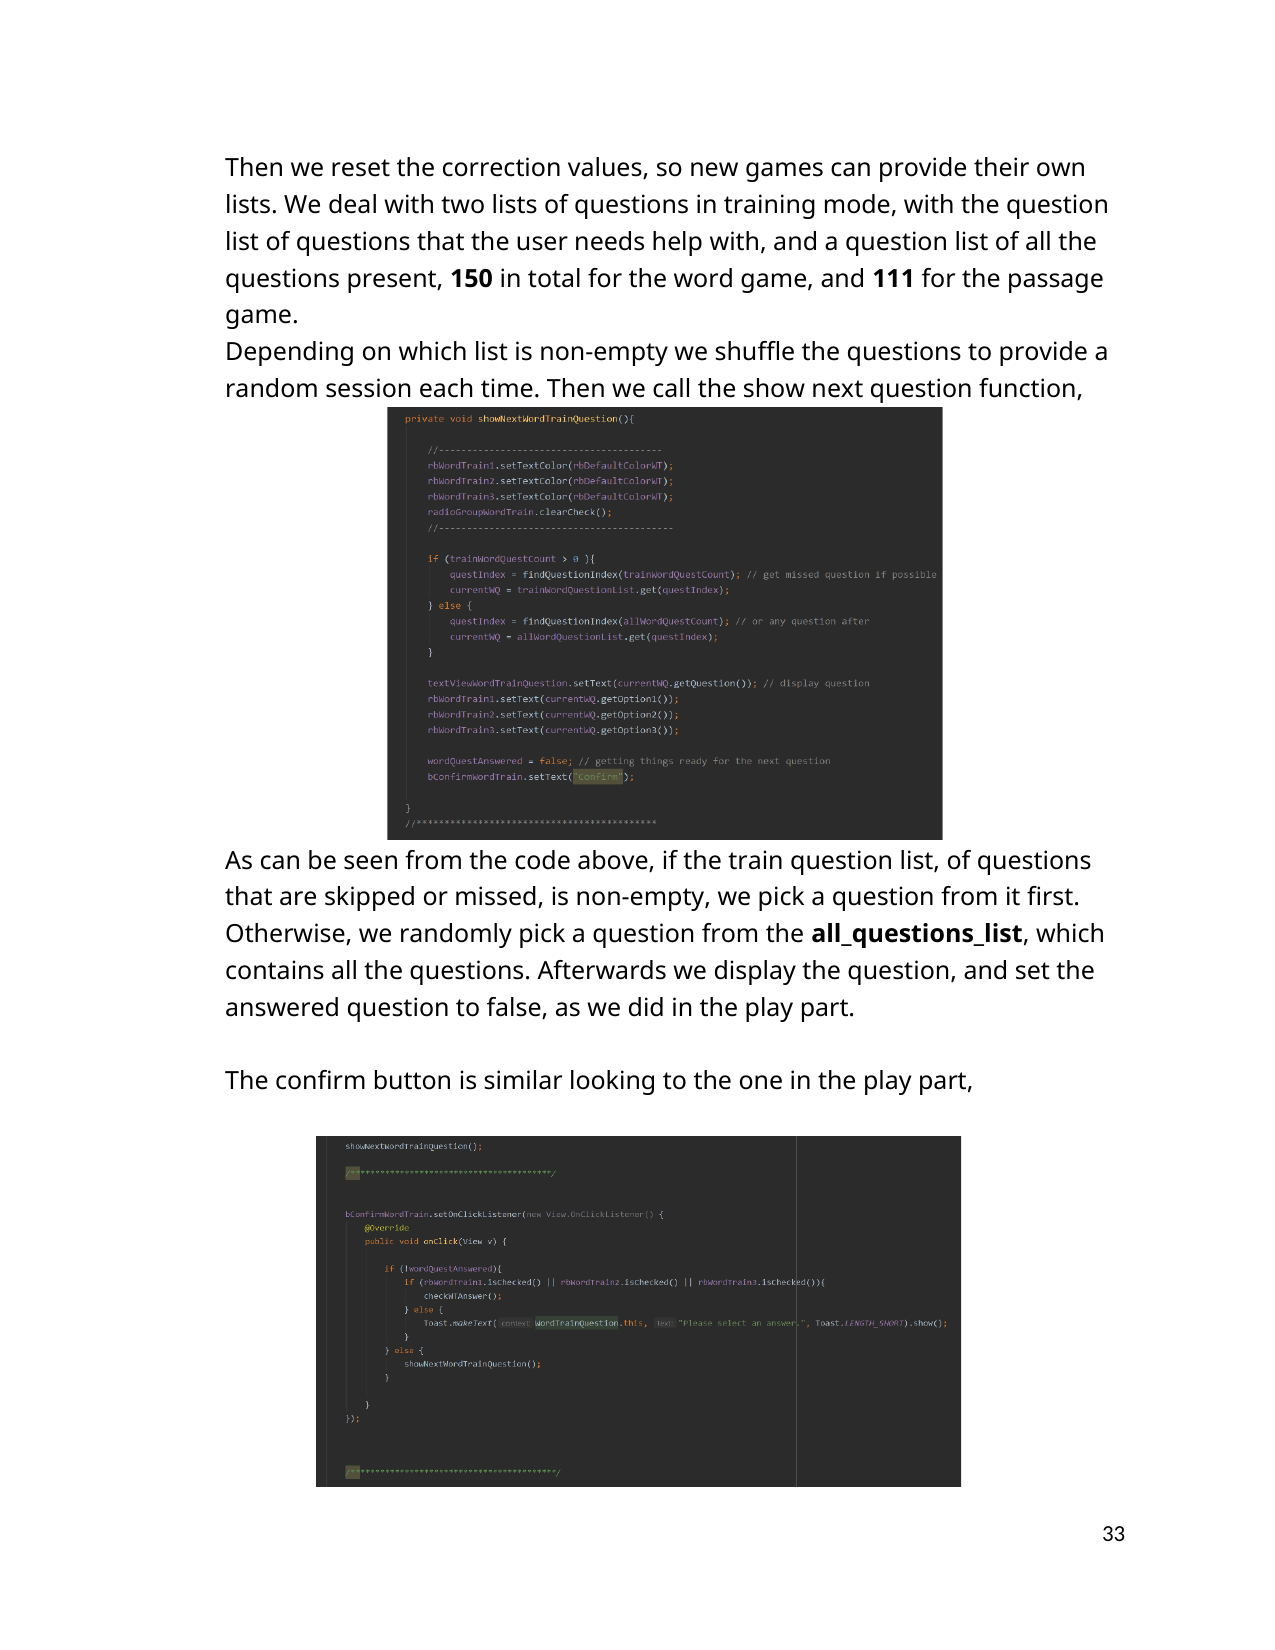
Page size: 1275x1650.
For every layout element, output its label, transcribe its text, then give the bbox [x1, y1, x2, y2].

list Depending on which list is non-empty we shuffle the questions to provide a random session each time. Then we call the show next question function, [225, 334, 1125, 405]
picture [316, 1136, 962, 1487]
picture [387, 407, 943, 840]
list As can be seen from the code above, if the train question list, of questions that are skipped or missed, is non-empty, we pick a question from it first. Otherwise, we randomly pick a question from the all_questions_list, which contains all the questions. Afterwards we display the question, and set the answered question to false, as we did in the play part. [225, 842, 1125, 1023]
list The confirm button is similar looking to the one in the play part, [225, 1063, 1125, 1097]
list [225, 150, 1125, 331]
